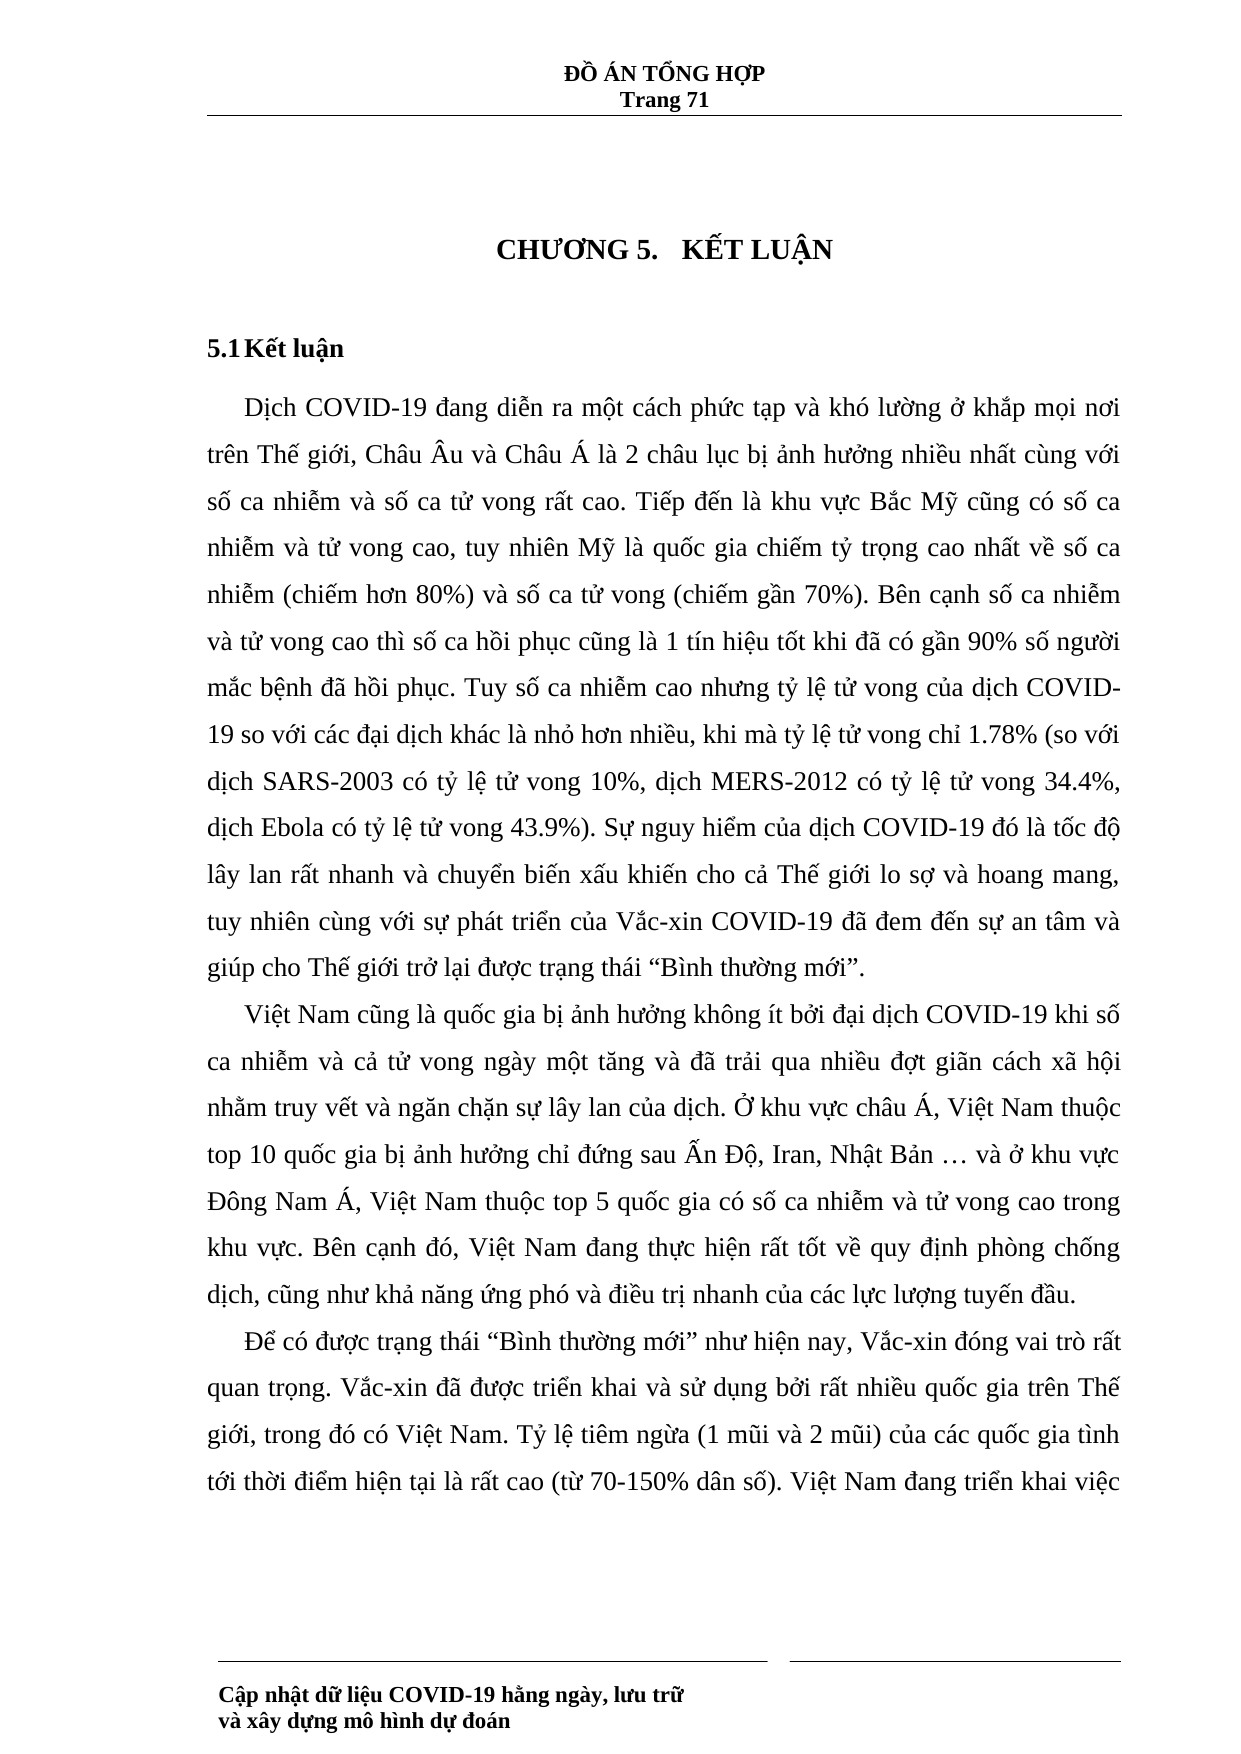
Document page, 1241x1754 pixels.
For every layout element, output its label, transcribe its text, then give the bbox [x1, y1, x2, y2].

text Dịch COVID-19 đang diễn ra một cách phức tạp và khó lường ở khắp mọi nơi trên Thế giới, Châu Âu và Châu Á là 2 châu lục bị ảnh hưởng nhiều nhất cùng với số ca nhiễm và số ca tử vong rất cao. Tiếp đến là khu vực Bắc Mỹ cũng có số ca nhiễm và tử vong cao, tuy nhiên Mỹ là quốc gia chiếm tỷ trọng cao nhất về số ca nhiễm (chiếm hơn 80%) và số ca tử vong (chiếm gần 70%). Bên cạnh số ca nhiễm và tử vong cao thì số ca hồi phục cũng là 1 tín hiệu tốt khi đã có gần 90% số người mắc bệnh đã hồi phục. Tuy số ca nhiễm cao nhưng tỷ lệ tử vong của dịch COVID-19 so với các đại dịch khác là nhỏ hơn nhiều, khi mà tỷ lệ tử vong chỉ 1.78% (so với dịch SARS-2003 có tỷ lệ tử vong 10%, dịch MERS-2012 có tỷ lệ tử vong 34.4%, dịch Ebola có tỷ lệ tử vong 43.9%). Sự nguy hiểm của dịch COVID-19 đó là tốc độ lây lan rất nhanh và chuyển biến xấu khiến cho cả Thế giới lo sợ và hoang mang, tuy nhiên cùng với sự phát triển của Vắc-xin COVID-19 đã đem đến sự an tâm và giúp cho Thế giới trở lại được trạng thái “Bình thường mới”. [207, 391, 1122, 982]
subtitle Kết luận [207, 332, 1122, 363]
text Việt Nam cũng là quốc gia bị ảnh hưởng không ít bởi đại dịch COVID-19 khi số ca nhiễm và cả tử vong ngày một tăng và đã trải qua nhiều đợt giãn cách xã hội nhằm truy vết và ngăn chặn sự lây lan của dịch. Ở khu vực châu Á, Việt Nam thuộc top 10 quốc gia bị ảnh hưởng chỉ đứng sau Ấn Độ, Iran, Nhật Bản … và ở khu vực Đông Nam Á, Việt Nam thuộc top 5 quốc gia có số ca nhiễm và tử vong cao trong khu vực. Bên cạnh đó, Việt Nam đang thực hiện rất tốt về quy định phòng chống dịch, cũng như khả năng ứng phó và điều trị nhanh của các lực lượng tuyến đầu. [207, 998, 1122, 1309]
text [207, 1324, 1122, 1496]
subtitle KẾT LUẬN [207, 232, 1122, 265]
